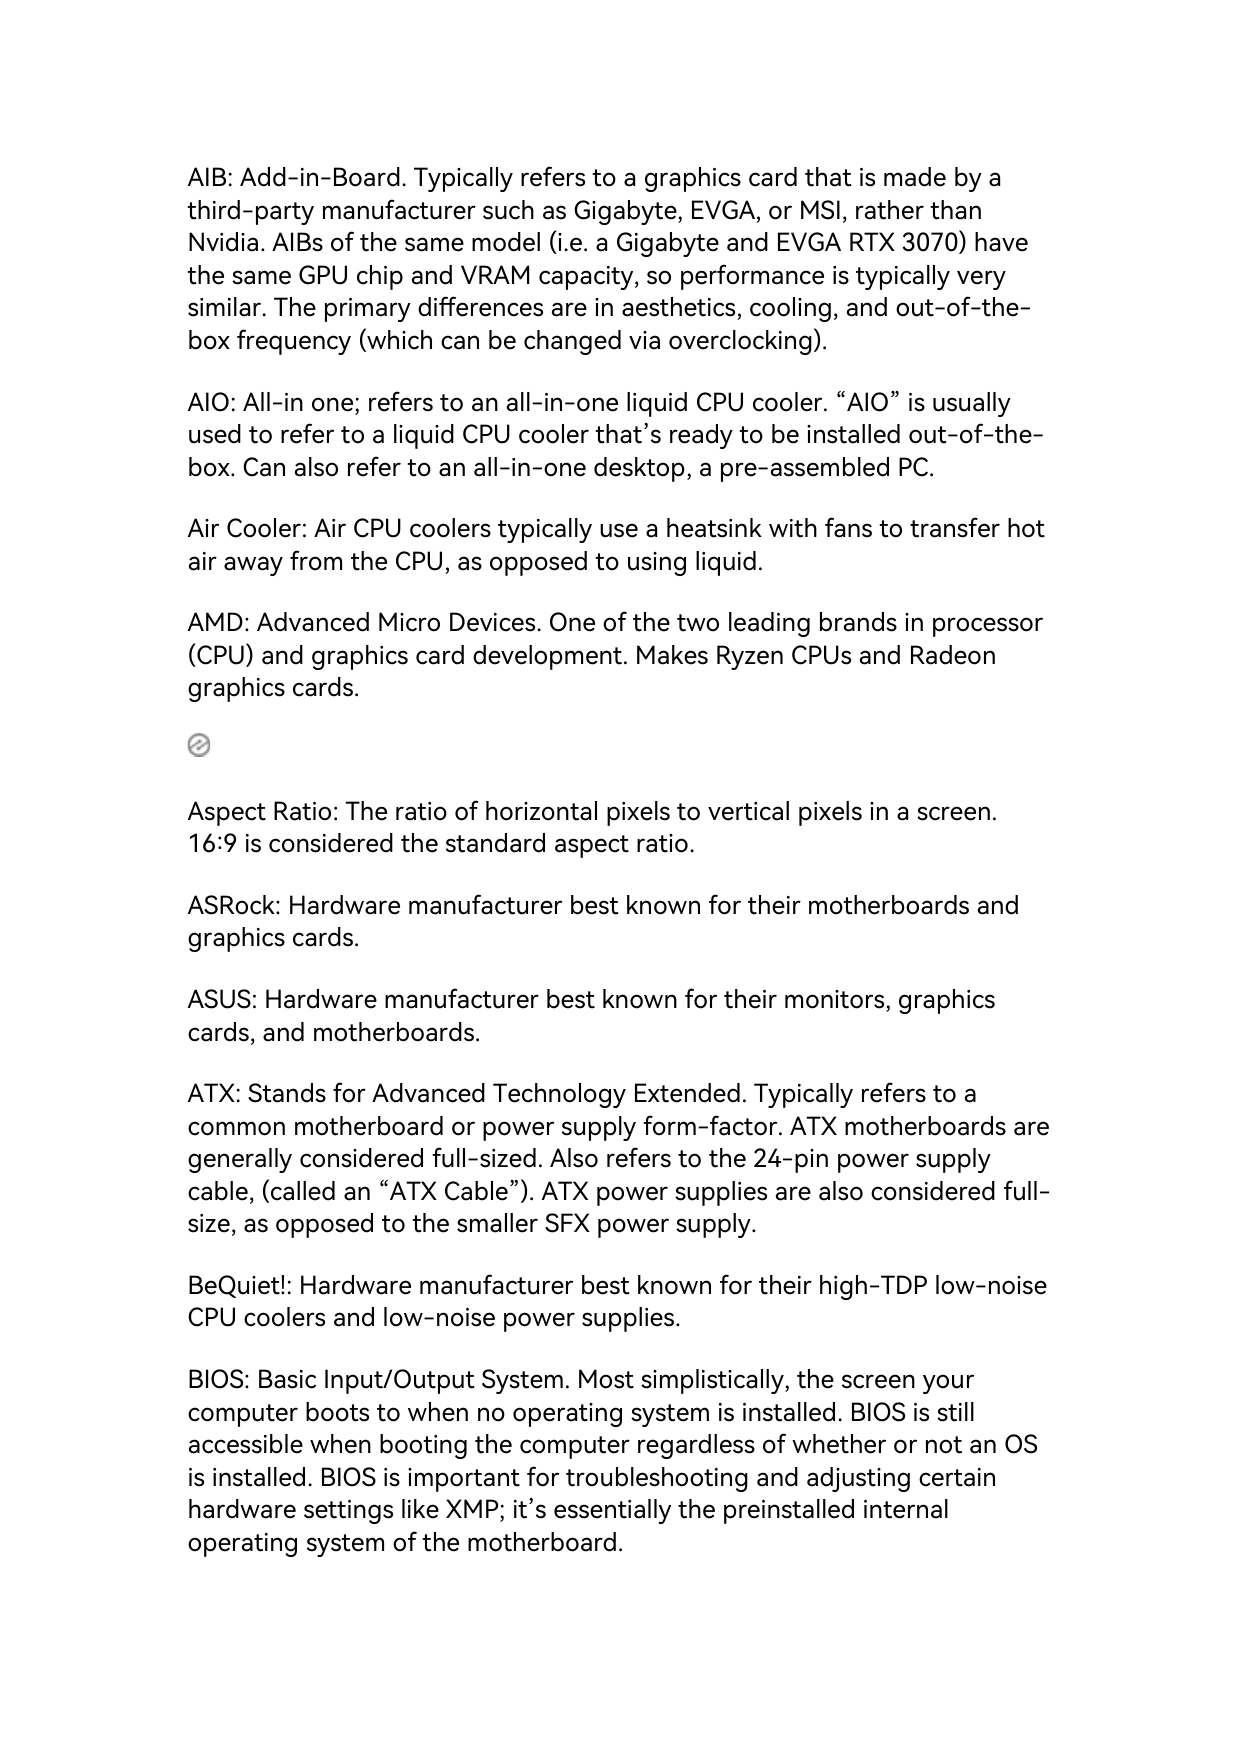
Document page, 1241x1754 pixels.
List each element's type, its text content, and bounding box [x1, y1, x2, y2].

text BIOS: Basic Input/Output System. Most simplistically, the screen your computer boots to when no operating system is installed. BIOS is still accessible when booting the computer regardless of whether or not an OS is installed. BIOS is important for troubleshooting and adjusting certain hardware settings like XMP; it’s essentially the preinstalled internal operating system of the motherboard. [187, 1364, 1053, 1559]
text AIO: All-in one; refers to an all-in-one liquid CPU cooler. “AIO” is usually used to refer to a liquid CPU cooler that’s ready to be installed out-of-the-box. Can also refer to an all-in-one desktop, a pre-assembled PC. [187, 386, 1053, 484]
text AMD: Advanced Micro Devices. One of the two leading brands in processor (CPU) and graphics card development. Makes Ryzen CPUs and Radeon graphics cards. [187, 607, 1053, 704]
text ASUS: Hardware manufacturer best known for their monitors, graphics cards, and motherboards. [187, 984, 1053, 1049]
picture [187, 733, 211, 757]
text BeQuiet!: Hardware manufacturer best known for their high-TDP low-noise CPU coolers and low-noise power supplies. [187, 1269, 1053, 1334]
text ASRock: Hardware manufacturer best known for their motherboards and graphics cards. [187, 889, 1053, 954]
text Aspect Ratio: The ratio of horizontal pixels to vertical pixels in a screen. 16:9 is considered the standard aspect ratio. [187, 795, 1053, 860]
text Air Cooler: Air CPU coolers typically use a heatsink with fans to transfer hot air away from the CPU, as opposed to using liquid. [187, 513, 1053, 578]
text ATX: Stands for Advanced Technology Extended. Typically refers to a common motherboard or power supply form-factor. ATX motherboards are generally considered full-sized. Also refers to the 24-pin power supply cable, (called an “ATX Cable”). ATX power supplies are also considered full-size, as opposed to the smaller SFX power supply. [187, 1078, 1053, 1240]
text AIB: Add-in-Board. Typically refers to a graphics card that is made by a third-party manufacturer such as Gigabyte, EVGA, or MSI, rather than Nvidia. AIBs of the same model (i.e. a Gigabyte and EVGA RTX 3070) have the same GPU chip and VRAM capacity, so performance is typically very similar. The primary differences are in aesthetics, cooling, and out-of-the-box frequency (which can be changed via overclocking). [187, 162, 1053, 357]
